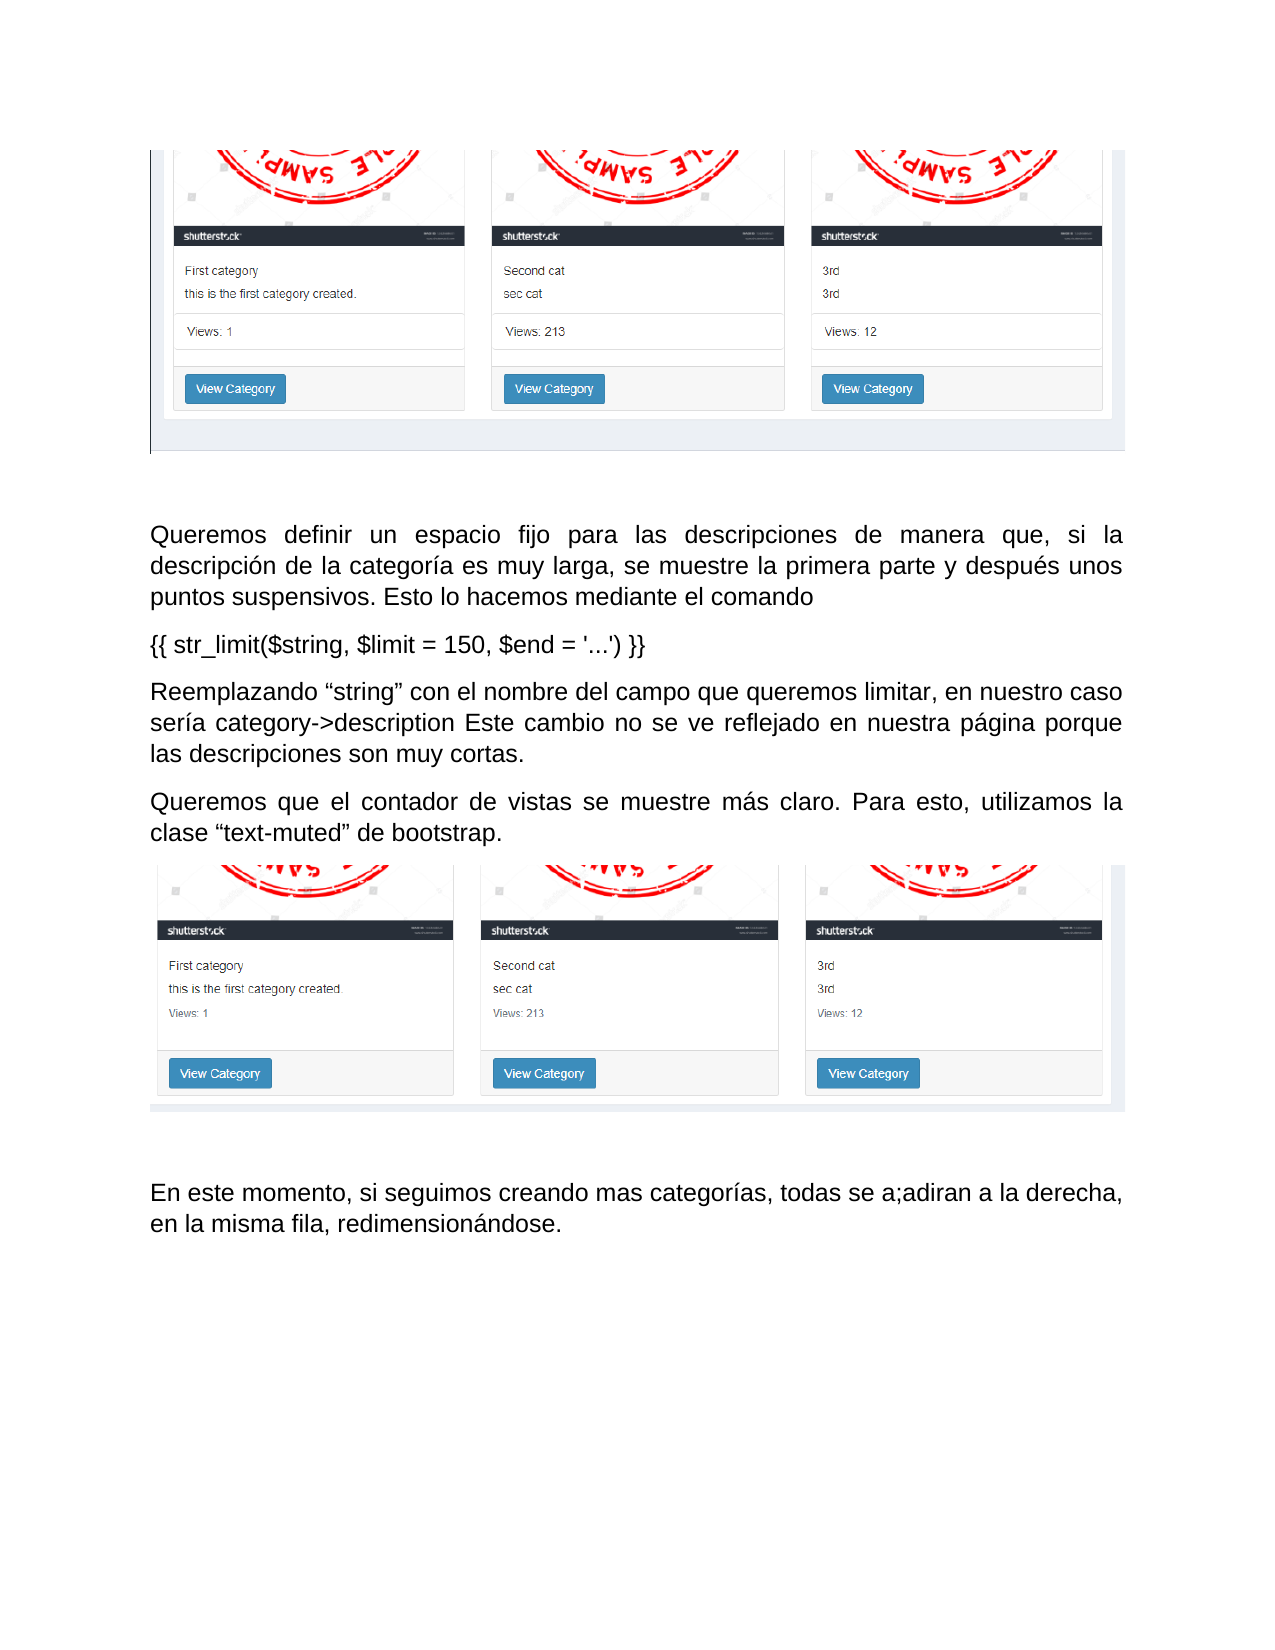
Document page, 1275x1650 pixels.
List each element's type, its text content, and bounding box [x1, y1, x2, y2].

text Reemplazando “string” con el nombre del campo que queremos limitar, en nuestro caso sería category->description Este cambio no se ve reflejado en nuestra página porque las descripciones son muy cortas. [150, 677, 1125, 768]
text Queremos que el contador de vistas se muestre más claro. Para esto, utilizamos la clase “text-muted” de bootstrap. [150, 787, 1125, 847]
picture [150, 150, 1125, 454]
picture [150, 865, 1125, 1112]
text Queremos definir un espacio fijo para las descripciones de manera que, si la descripción de la categoría es muy larga, se muestre la primera parte y después unos puntos suspensivos. Esto lo hacemos mediante el comando [150, 520, 1125, 611]
text En este momento, si seguimos creando mas categorías, todas se a;adiran a la derecha, en la misma fila, redimensionándose. [150, 1178, 1125, 1238]
text {{ str_limit($string, $limit = 150, $end = '...') }} [150, 629, 1125, 658]
